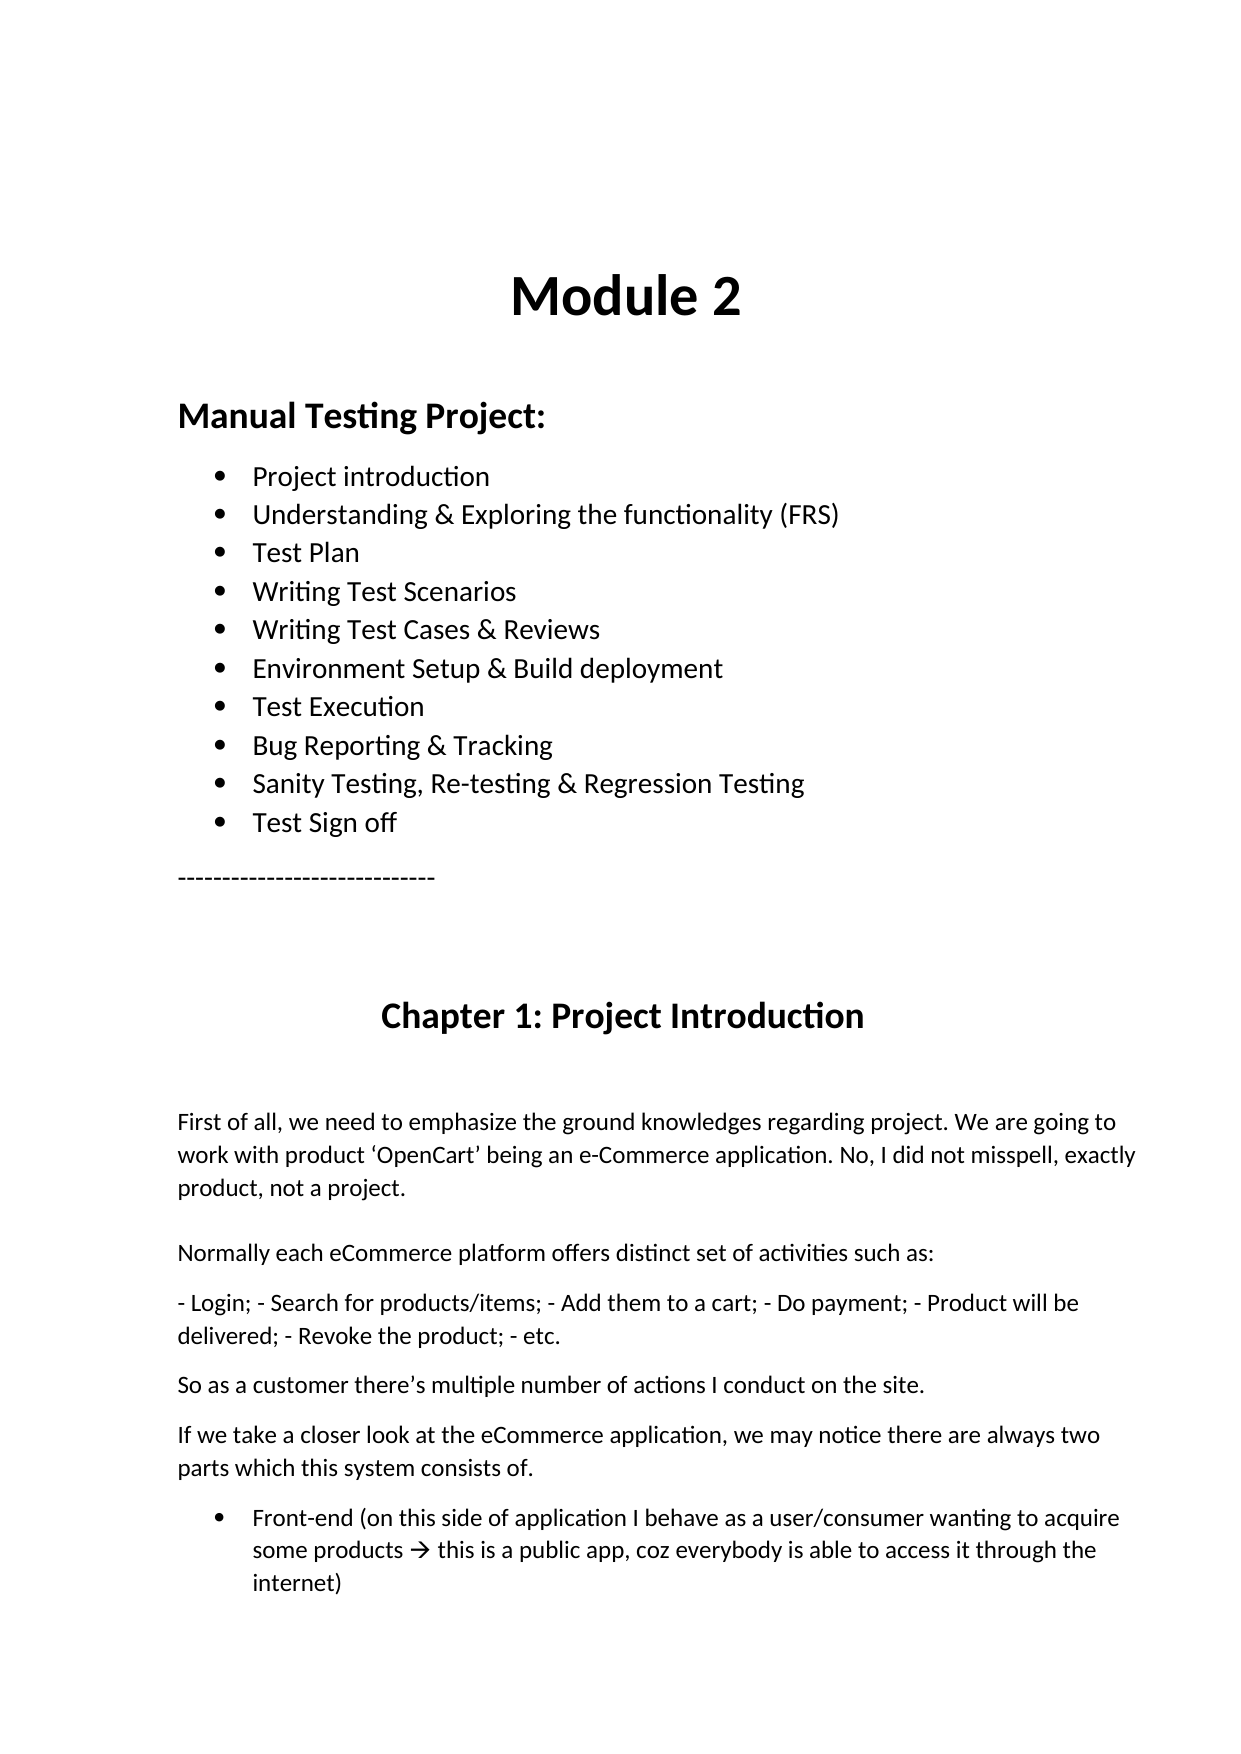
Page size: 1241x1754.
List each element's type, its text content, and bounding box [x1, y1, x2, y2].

text First of all, we need to emphasize the ground knowledges regarding project. We are going to work with product ‘OpenCart’ being an e-Commerce application. No, I did not misspell, exactly product, not a project. Normally each eCommerce platform offers distinct set of activities such as: [177, 1058, 1152, 1268]
list Writing Test Scenarios [215, 573, 1152, 609]
text ----------------------------- [177, 859, 1152, 894]
text Chapter 1: Project Introduction [94, 914, 1152, 1037]
list Bug Reporting & Tracking [215, 727, 1152, 762]
list Test Sign off [215, 804, 1152, 839]
list Environment Setup & Build deployment [215, 650, 1152, 686]
list Project introduction [215, 458, 1152, 493]
text Manual Testing Project: [177, 352, 1152, 437]
list Test Plan [215, 534, 1152, 570]
list Writing Test Cases & Reviews [215, 611, 1152, 647]
text So as a customer there’s multiple number of actions I conduct on the site. [177, 1370, 1152, 1400]
list Understanding & Exploring the functionality (FRS) [215, 496, 1152, 532]
list Front-end (on this side of application I behave as a user/consumer wanting to acquire some products this is a public app, coz everybody is able to access it through the internet) [215, 1502, 1152, 1598]
text - Login; - Search for products/items; - Add them to a cart; - Do payment; - Product will be delivered; - Revoke the product; - etc. [177, 1287, 1152, 1351]
text If we take a closer look at the eCommerce application, we may notice there are always two parts which this system consists of. [177, 1419, 1152, 1483]
text Module 2 [100, 259, 1152, 330]
list Sanity Testing, Re-testing & Regression Testing [215, 765, 1152, 801]
list Test Execution [215, 688, 1152, 724]
